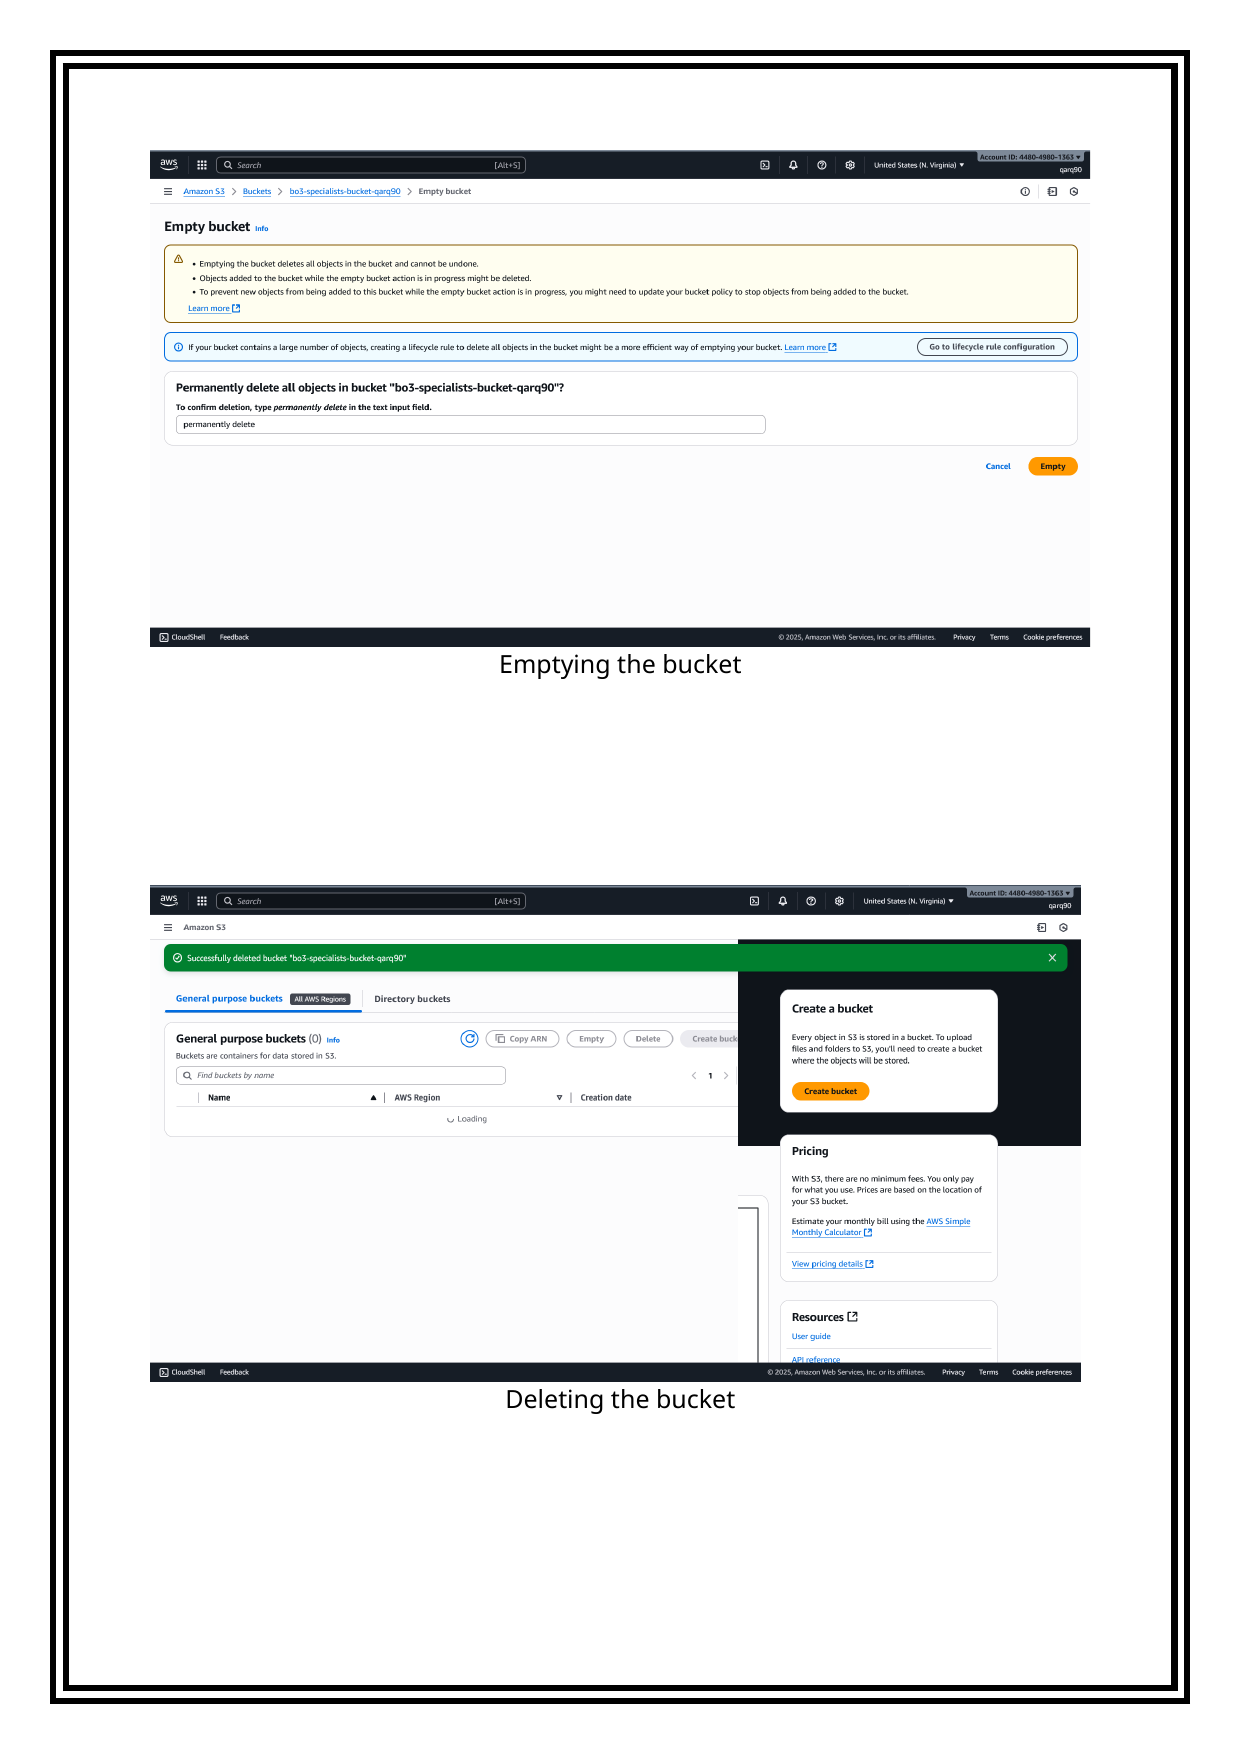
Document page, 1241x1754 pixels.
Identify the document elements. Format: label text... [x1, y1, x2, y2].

picture [150, 885, 1091, 1382]
picture [150, 150, 1091, 647]
text Deleting the bucket [150, 1382, 1090, 1416]
text Emptying the bucket [150, 647, 1090, 681]
